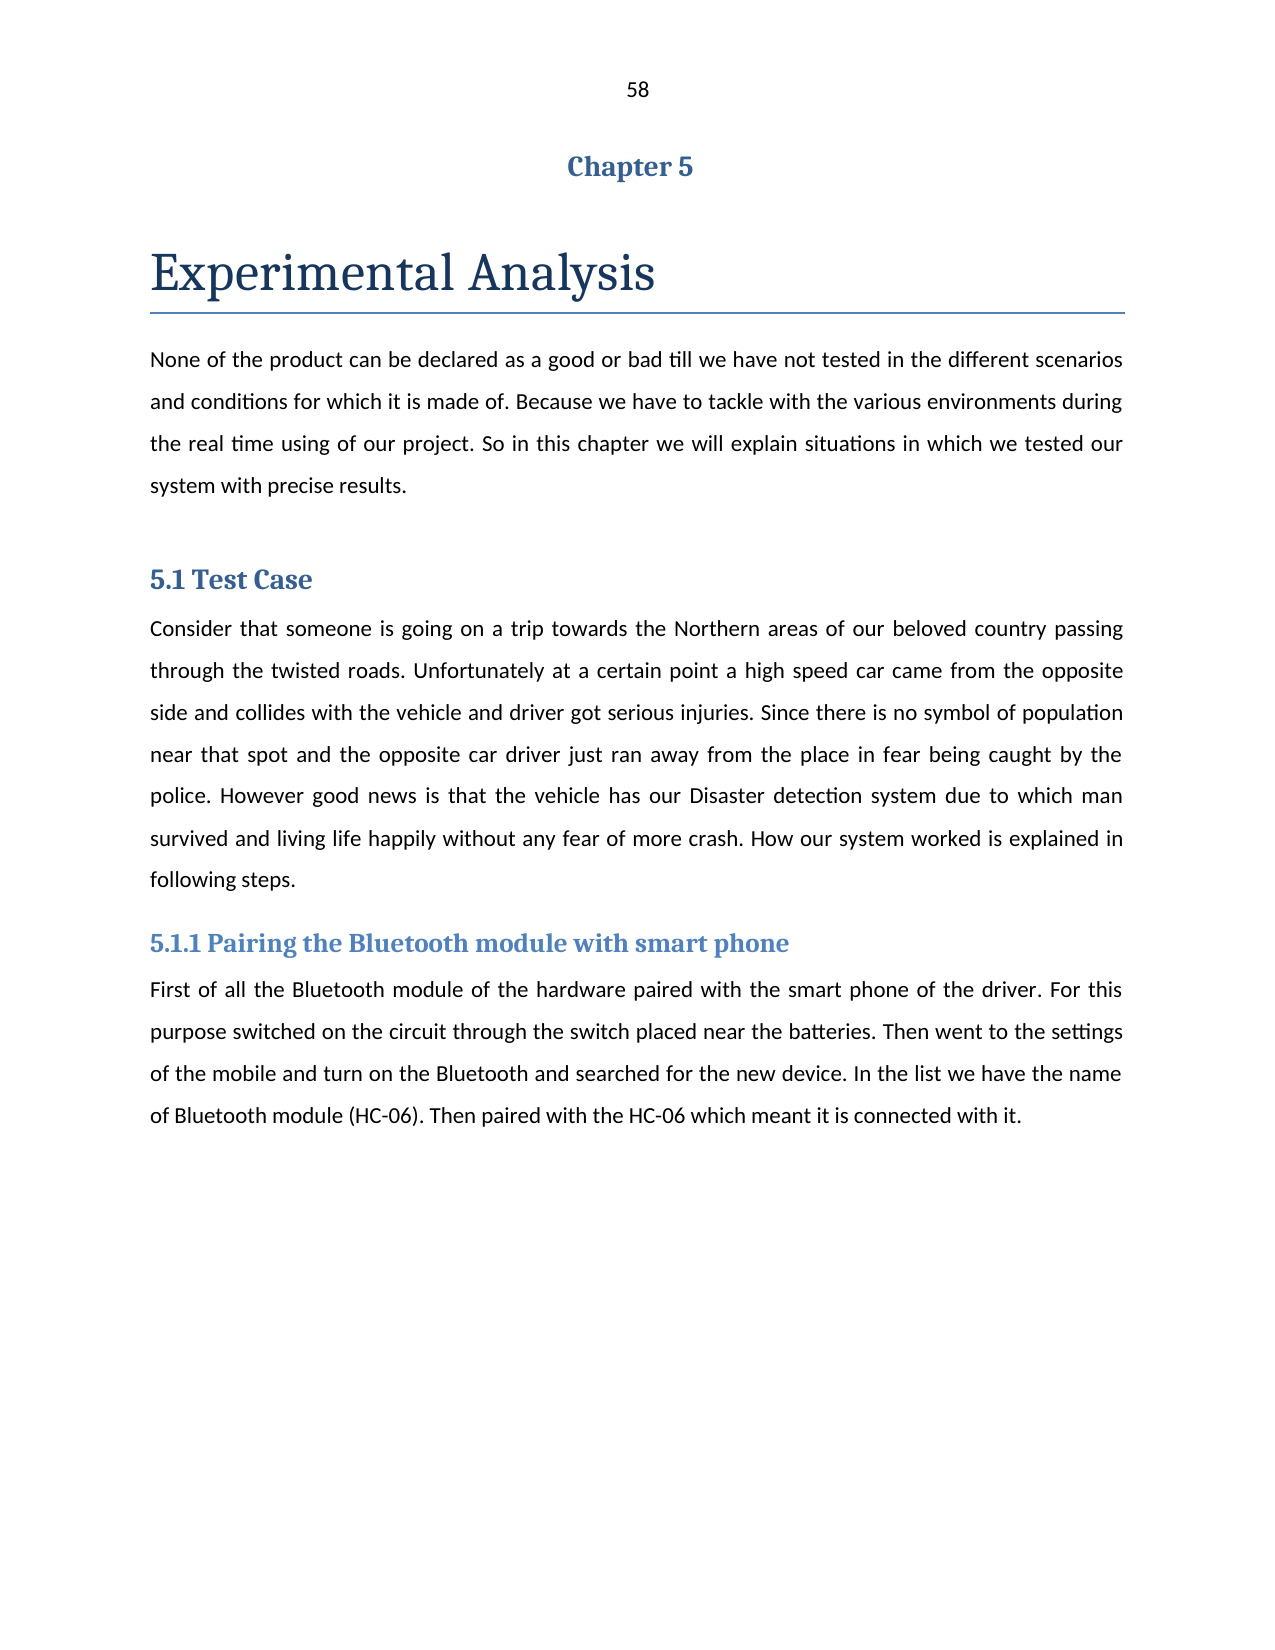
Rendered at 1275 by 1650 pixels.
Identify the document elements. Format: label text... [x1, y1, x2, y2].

text Consider that someone is going on a trip towards the Northern areas of our beloved country passing through the twisted roads. Unfortunately at a certain point a high speed car came from the opposite side and collides with the vehicle and driver got serious injuries. Since there is no symbol of population near that spot and the opposite car driver just ran away from the place in fear being caught by the police. However good news is that the vehicle has our Disaster detection system due to which man survived and living life happily without any fear of more crash. How our system worked is explained in following steps. [150, 614, 1125, 894]
subtitle 5.1 Test Case [150, 563, 1125, 597]
subtitle Chapter 5 [150, 150, 1125, 183]
text First of all the Bluetooth module of the hardware paired with the smart phone of the driver. For this purpose switched on the circuit through the switch placed near the batteries. Then went to the settings of the mobile and turn on the Bluetooth and searched for the new device. In the list we have the name of Bluetooth module (HC-06). Then paired with the HC-06 which meant it is connected with it. [150, 975, 1125, 1129]
title Experimental Analysis [150, 242, 1125, 312]
subtitle 5.1.1 Pairing the Bluetooth module with smart phone [150, 928, 1125, 959]
text None of the product can be declared as a good or bad till we have not tested in the different scenarios and conditions for which it is made of. Because we have to tackle with the various environments during the real time using of our project. So in this chapter we will explain situations in which we tested our system with precise results. [150, 346, 1125, 499]
